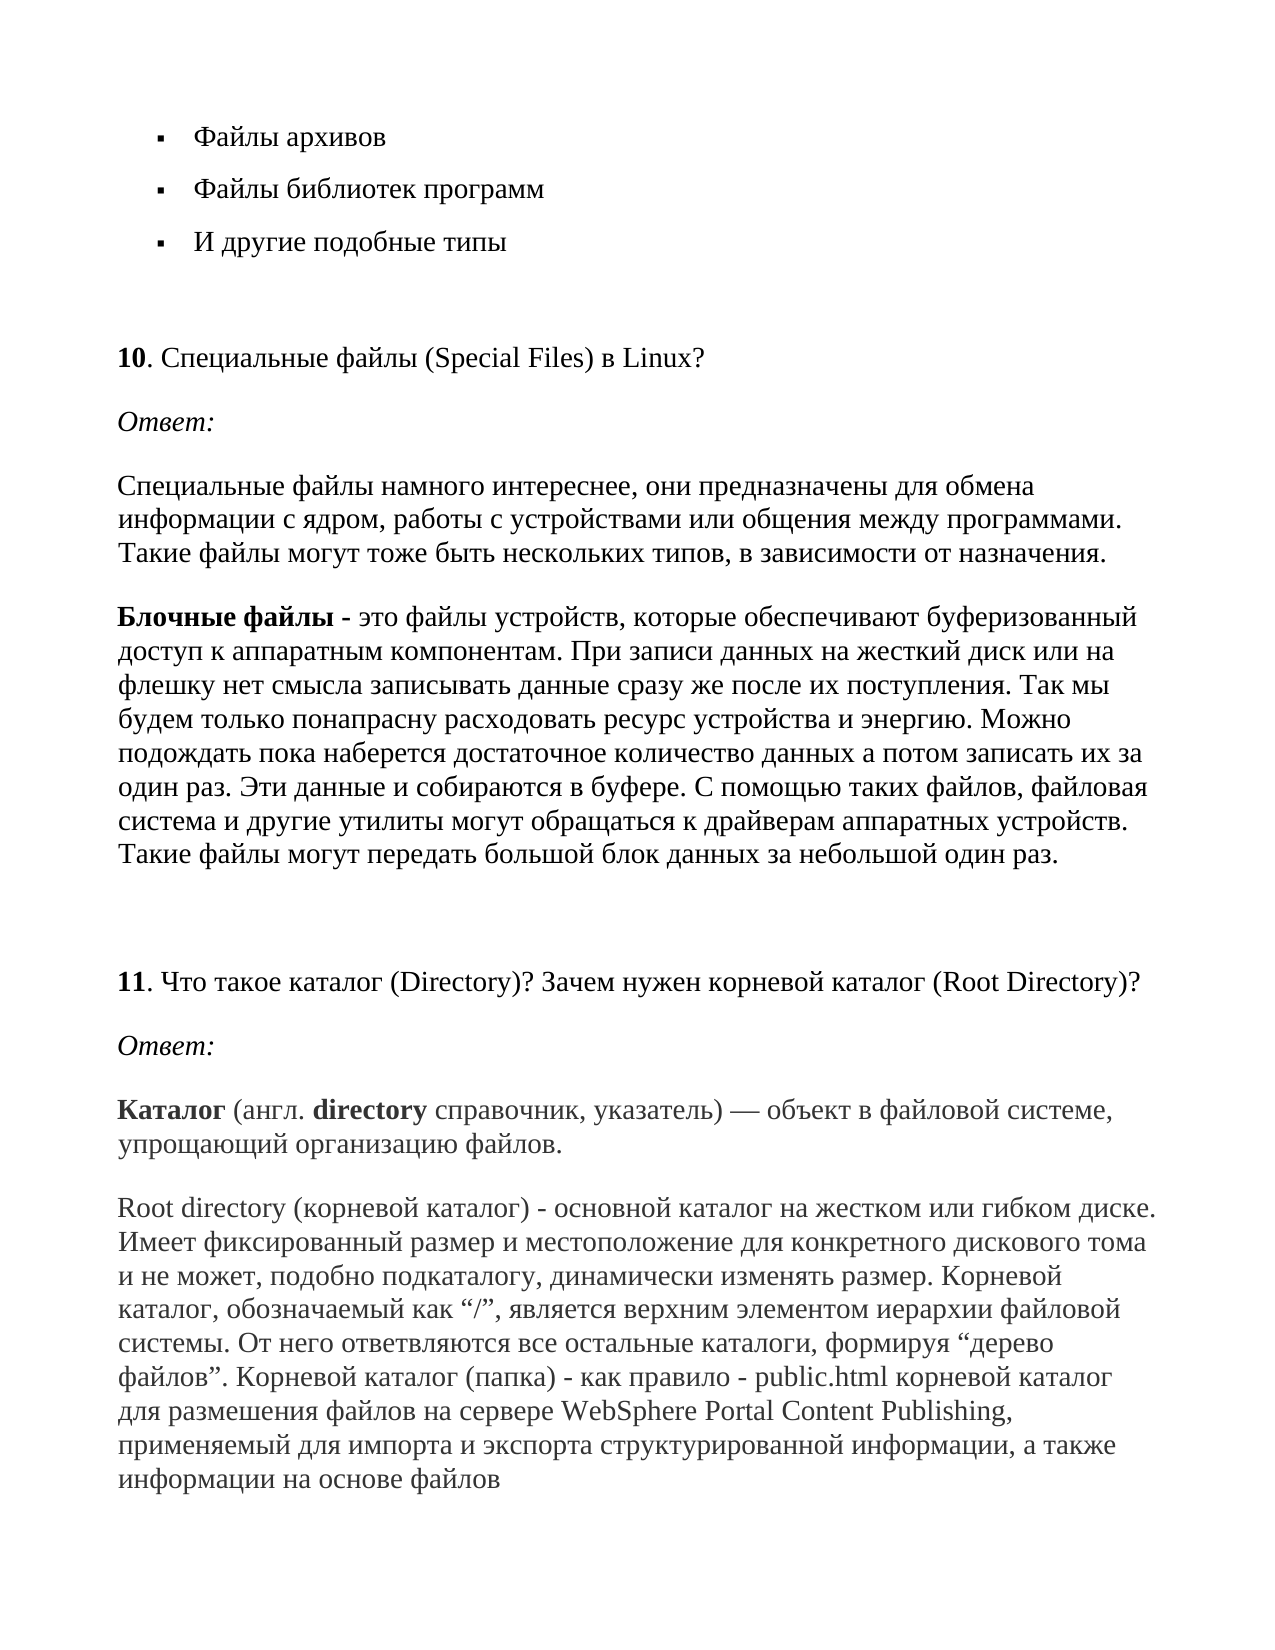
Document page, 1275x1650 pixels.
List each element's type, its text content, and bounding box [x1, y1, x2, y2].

text Специальные файлы намного интереснее, они предназначены для обмена информации с ядром, работы с устройствами или общения между программами. Такие файлы могут тоже быть нескольких типов, в зависимости от назначения. [117, 468, 1158, 569]
text Root directory (корневой каталог) - основной каталог на жестком или гибком диске. Имеет фиксированный размер и местоположение для конкретного дискового тома и не может, подобно подкаталогу, динамически изменять размер. Корневой каталог, обозначаемый как “/”, является верхним элементом иерархии файловой системы. От него ответвляются все остальные каталоги, формируя “дерево файлов”. Корневой каталог (папка) - как правило - public.html корневой каталог для размешения файлов на сервере WebSphere Portal Content Publishing, применяемый для импорта и экспорта структурированной информации, а также информации на основе файлов [117, 1190, 1158, 1494]
text 11. Что такое каталог (Directory)? Зачем нужен корневой каталог (Root Directory)? [117, 964, 1158, 998]
text 10. Специальные файлы (Special Files) в Linux? [117, 340, 1158, 373]
text Блочные файлы - это файлы устройств, которые обеспечивают буферизованный доступ к аппаратным компонентам. При записи данных на жесткий диск или на флешку нет смысла записывать данные сразу же после их поступления. Так мы будем только понапрасну расходовать ресурс устройства и энергию. Можно подождать пока наберется достаточное количество данных а потом записать их за один раз. Эти данные и собираются в буфере. С помощью таких файлов, файловая система и другие утилиты могут обращаться к драйверам аппаратных устройств. Такие файлы могут передать большой блок данных за небольшой один раз. [117, 599, 1158, 870]
text Ответ: [117, 1028, 1158, 1062]
list Файлы библиотек программ [156, 172, 1157, 205]
list Файлы архивов [156, 119, 1157, 153]
list И другие подобные типы [156, 224, 1157, 257]
text Каталог (англ. directory справочник, указатель) — объект в файловой системе, упрощающий организацию файлов. [563, 1092, 1158, 1160]
text Ответ: [117, 404, 1158, 437]
